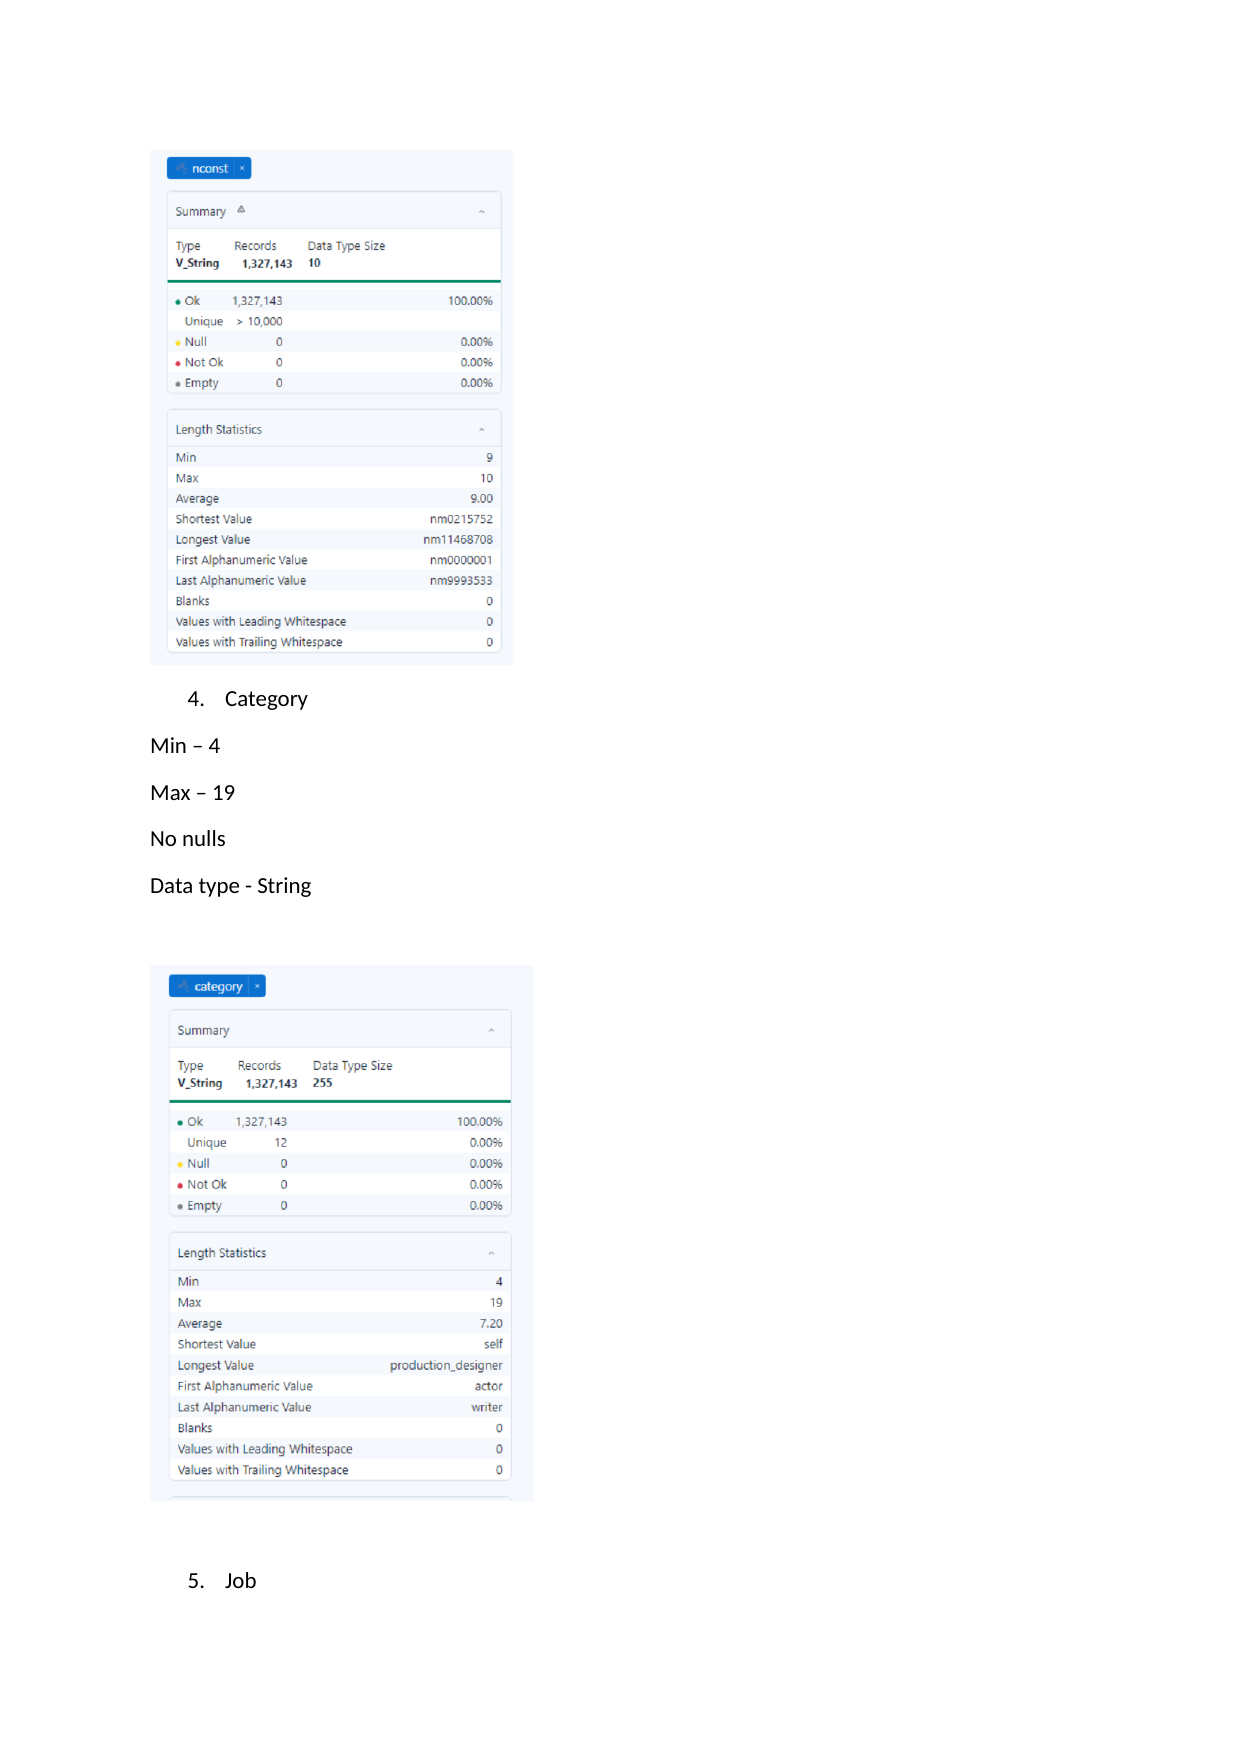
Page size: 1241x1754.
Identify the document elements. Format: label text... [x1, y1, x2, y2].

text Data type - String [150, 871, 1090, 899]
list Job [187, 1566, 1090, 1594]
list Category [187, 684, 1090, 712]
picture [150, 150, 514, 665]
text Max – 19 [150, 778, 1090, 806]
picture [150, 965, 534, 1501]
text No nulls [150, 824, 1090, 852]
text Min – 4 [150, 731, 1090, 759]
